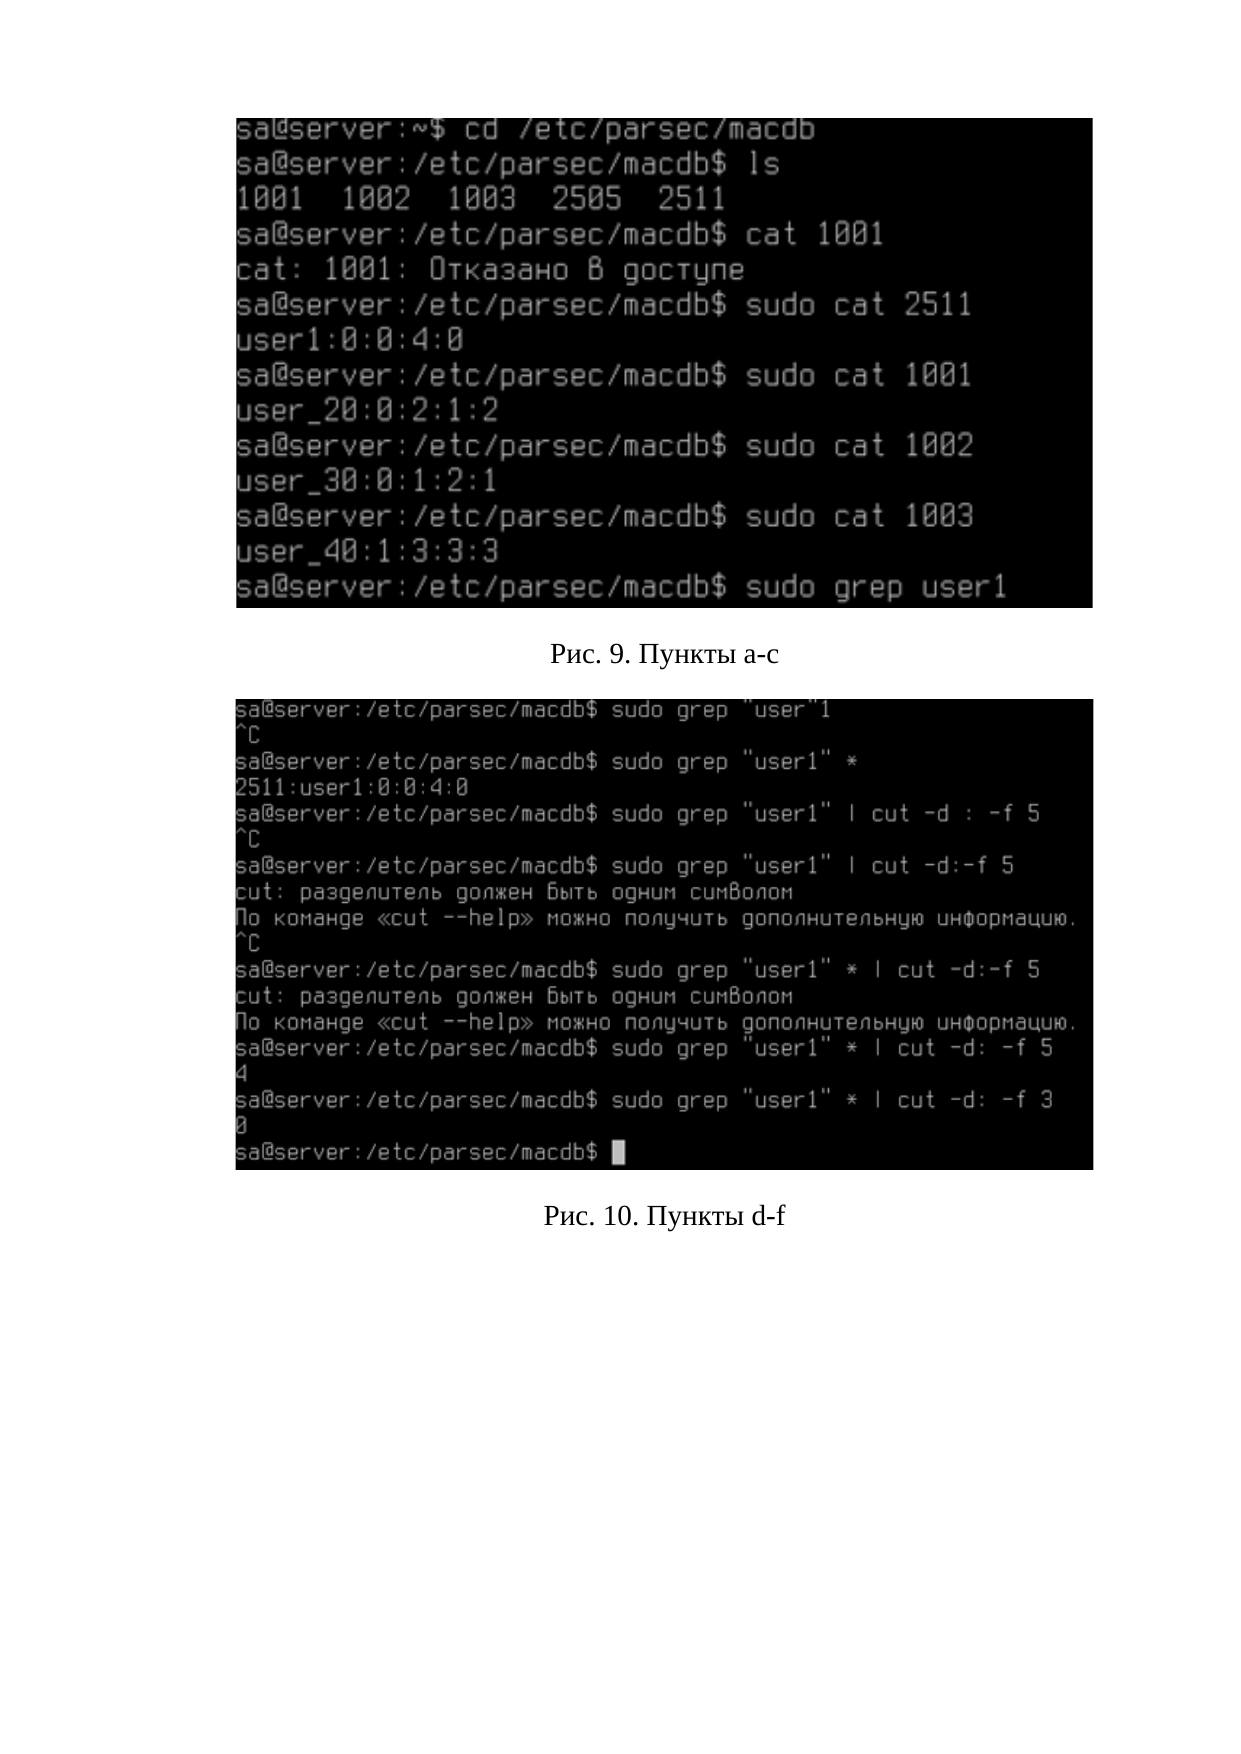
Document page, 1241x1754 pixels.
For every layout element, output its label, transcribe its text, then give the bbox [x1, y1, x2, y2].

picture [236, 118, 1093, 608]
picture [235, 699, 1094, 1170]
text Рис. 10. Пункты d-f [177, 1198, 1152, 1232]
text Рис. 9. Пункты a-c [177, 636, 1152, 670]
